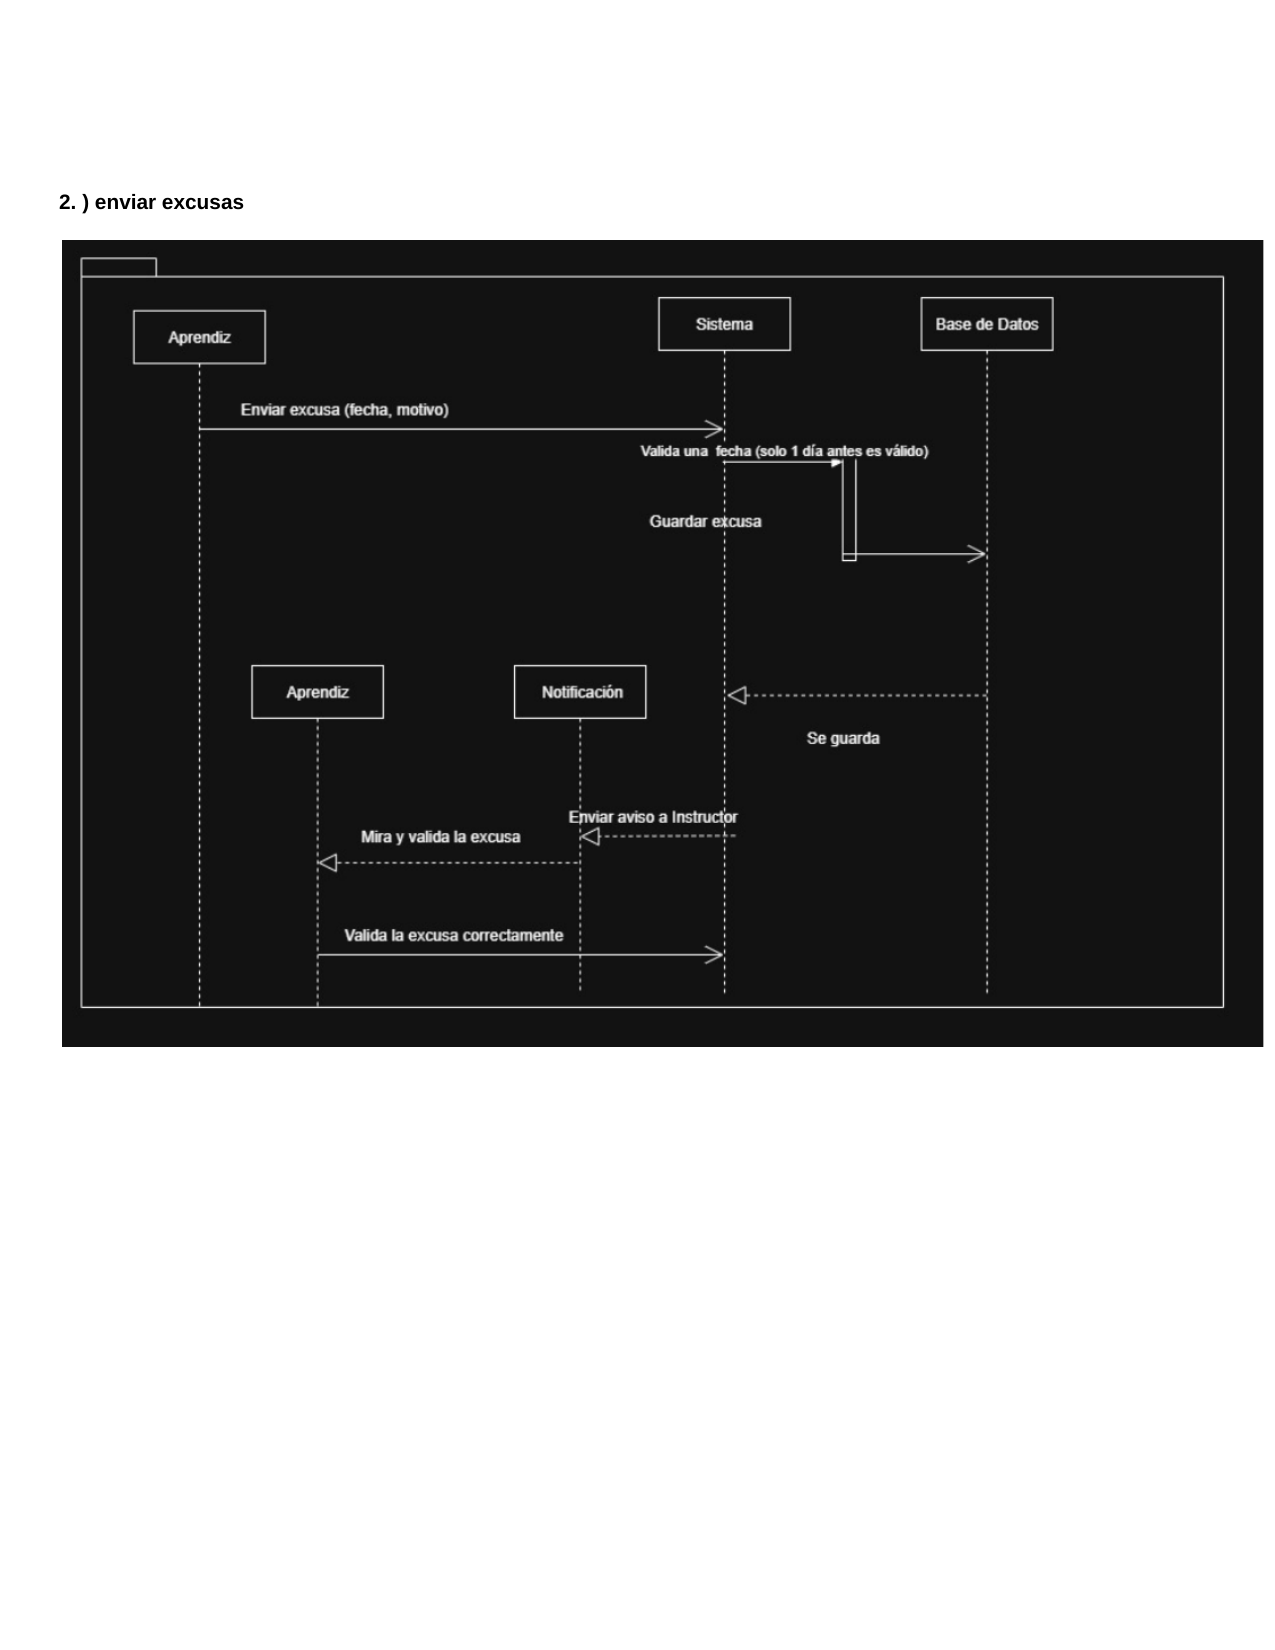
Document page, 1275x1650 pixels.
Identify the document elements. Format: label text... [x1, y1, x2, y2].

text 2. ) enviar excusas [59, 189, 1260, 213]
picture [62, 240, 1264, 1047]
